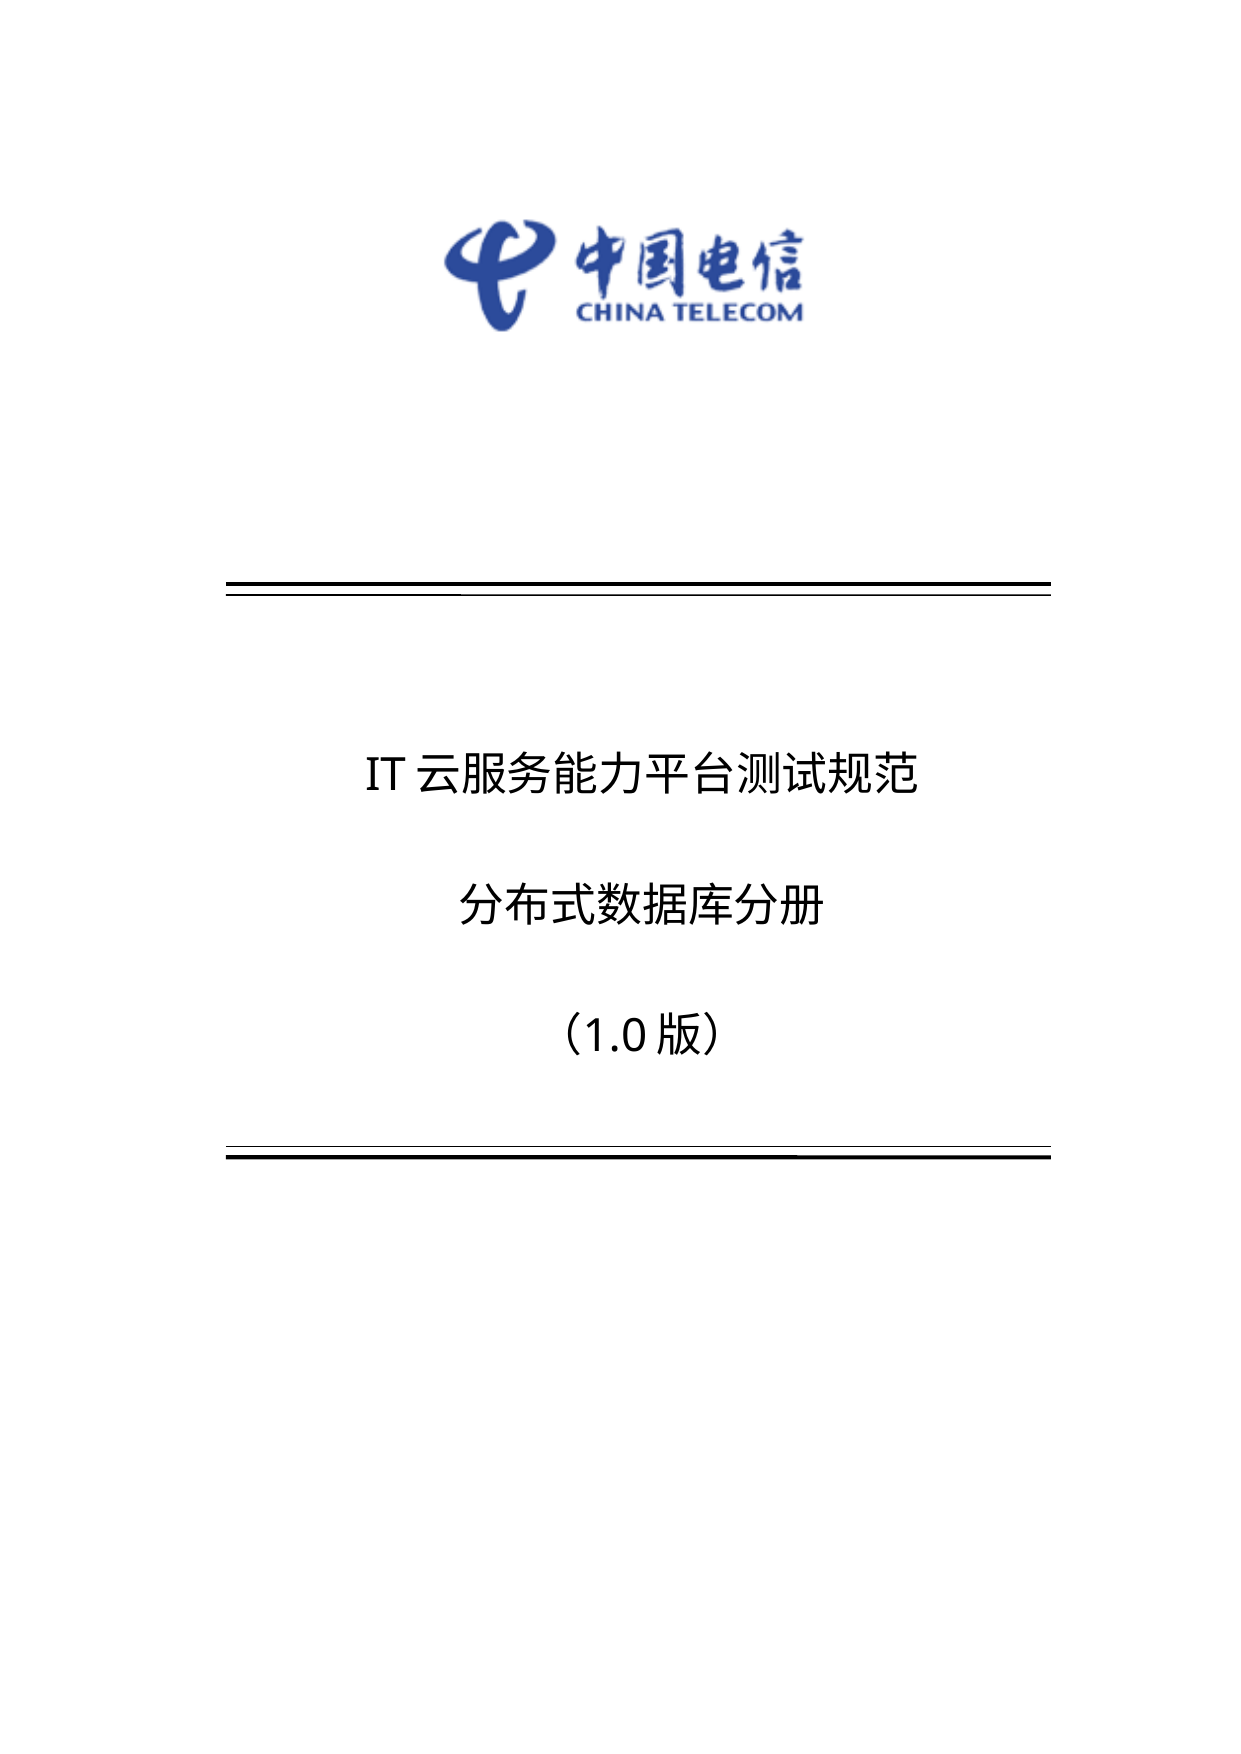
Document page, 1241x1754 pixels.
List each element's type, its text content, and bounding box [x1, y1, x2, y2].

text （1.0版） [187, 983, 1053, 1081]
text 分布式数据库分册 [187, 853, 1053, 950]
picture [431, 210, 826, 342]
text IT云服务能力平台测试规范 [187, 722, 1053, 819]
